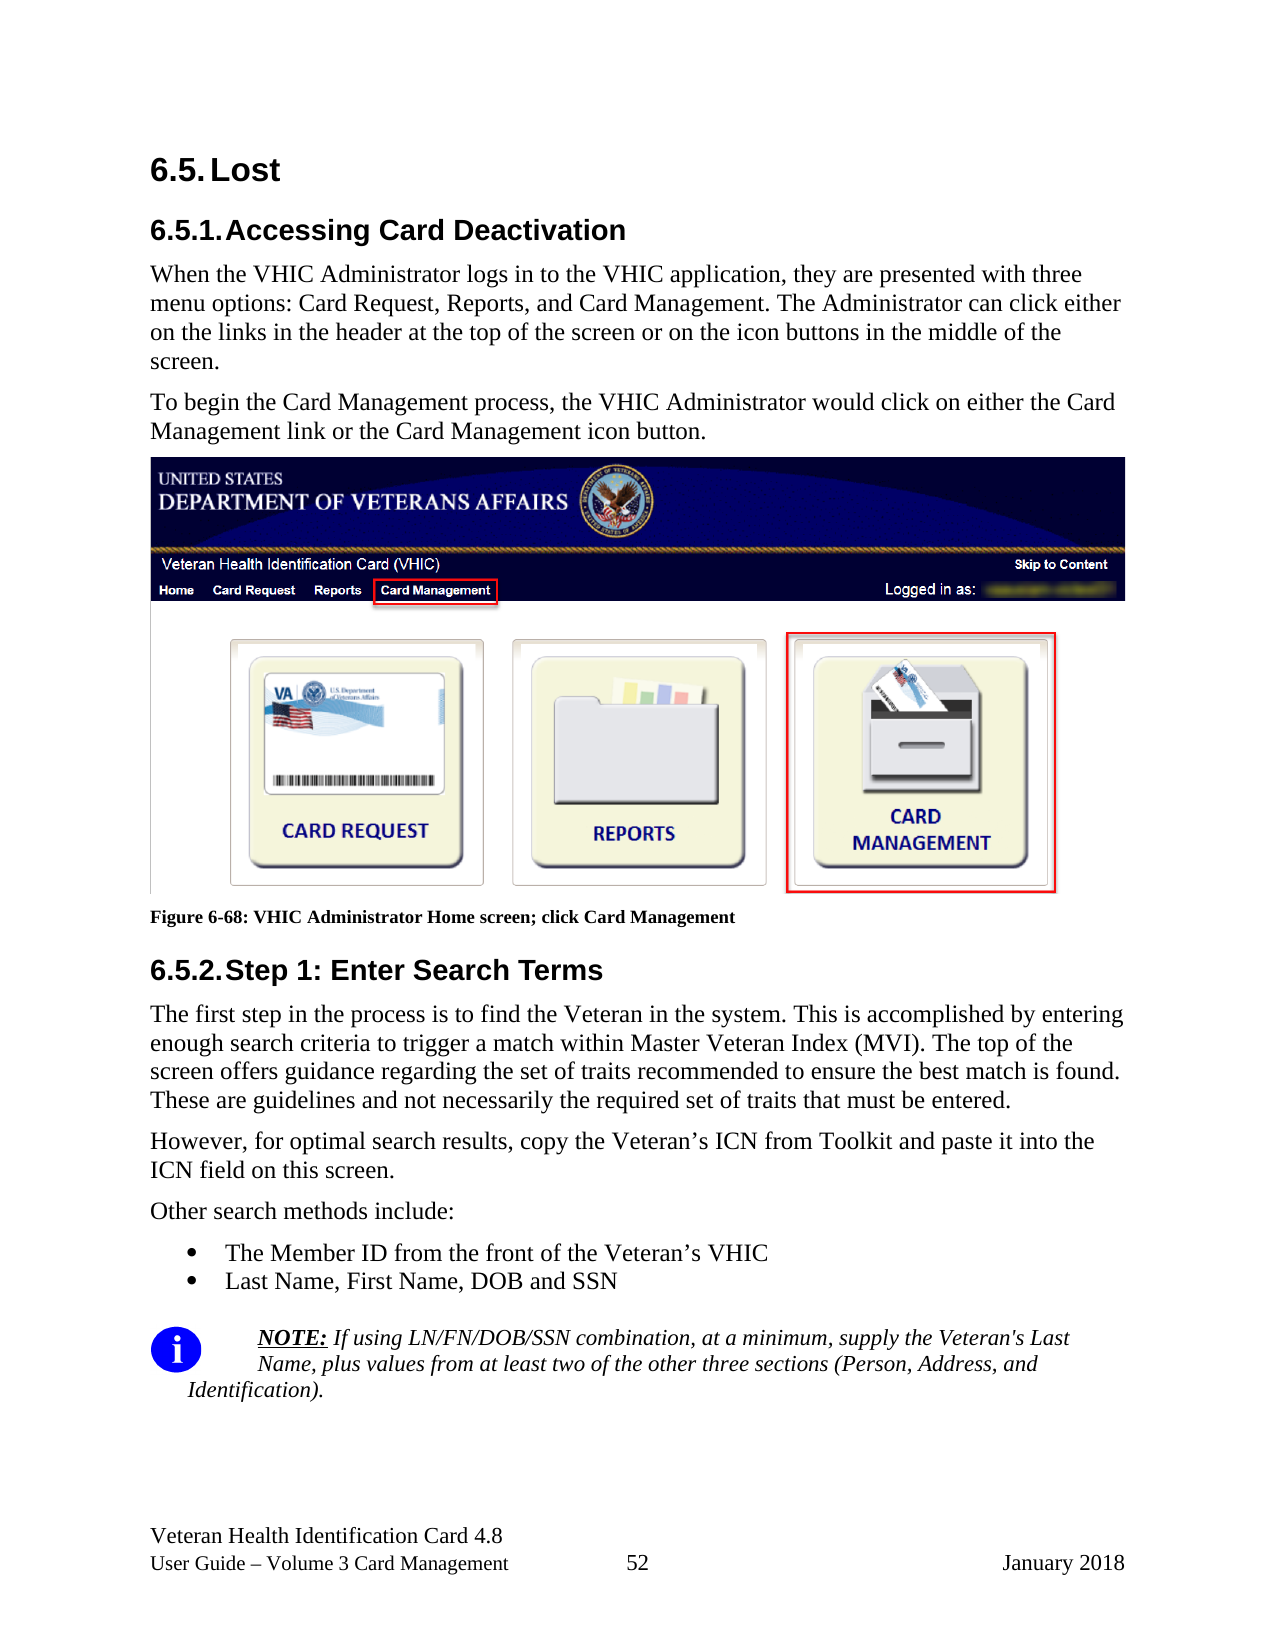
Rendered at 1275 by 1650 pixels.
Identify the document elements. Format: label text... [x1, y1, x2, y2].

list The Member ID from the front of the Veteran’s VHIC [187, 1238, 1125, 1266]
subtitle Step 1: Enter Search Terms [150, 953, 1125, 986]
text However, for optimal search results, copy the Veteran’s ICN from Toolkit and paste it into the ICN field on this screen. [150, 1126, 1125, 1184]
picture [150, 1324, 202, 1375]
text The first step in the process is to find the Veteran in the system. This is accomplished by entering enough search criteria to trigger a match within Master Veteran Index (MVI). The top of the screen offers guidance regarding the set of traits recommended to ensure the best match is found. These are guidelines and not necessarily the required set of traits that must be entered. [150, 999, 1125, 1114]
subtitle Accessing Card Deactivation [150, 213, 1125, 247]
text NOTE: If using LN/FN/DOB/SSN combination, at a minimum, supply the Veteran's Last Name, plus values from at least two of the other three sections (Person, Address, and Identification). [187, 1324, 1125, 1403]
list Last Name, First Name, DOB and SSN [187, 1266, 1125, 1295]
text Other search methods include: [150, 1196, 1125, 1225]
subtitle Lost [150, 150, 1125, 188]
picture [150, 457, 1125, 894]
text To begin the Card Management process, the VHIC Administrator would click on either the Card Management link or the Card Management icon button. [150, 387, 1125, 444]
text When the VHIC Administrator logs in to the VHIC application, they are presented with three menu options: Card Request, Reports, and Card Management. The Administrator can click either on the links in the header at the top of the screen or on the icon buttons in the middle of the screen. [150, 259, 1125, 374]
